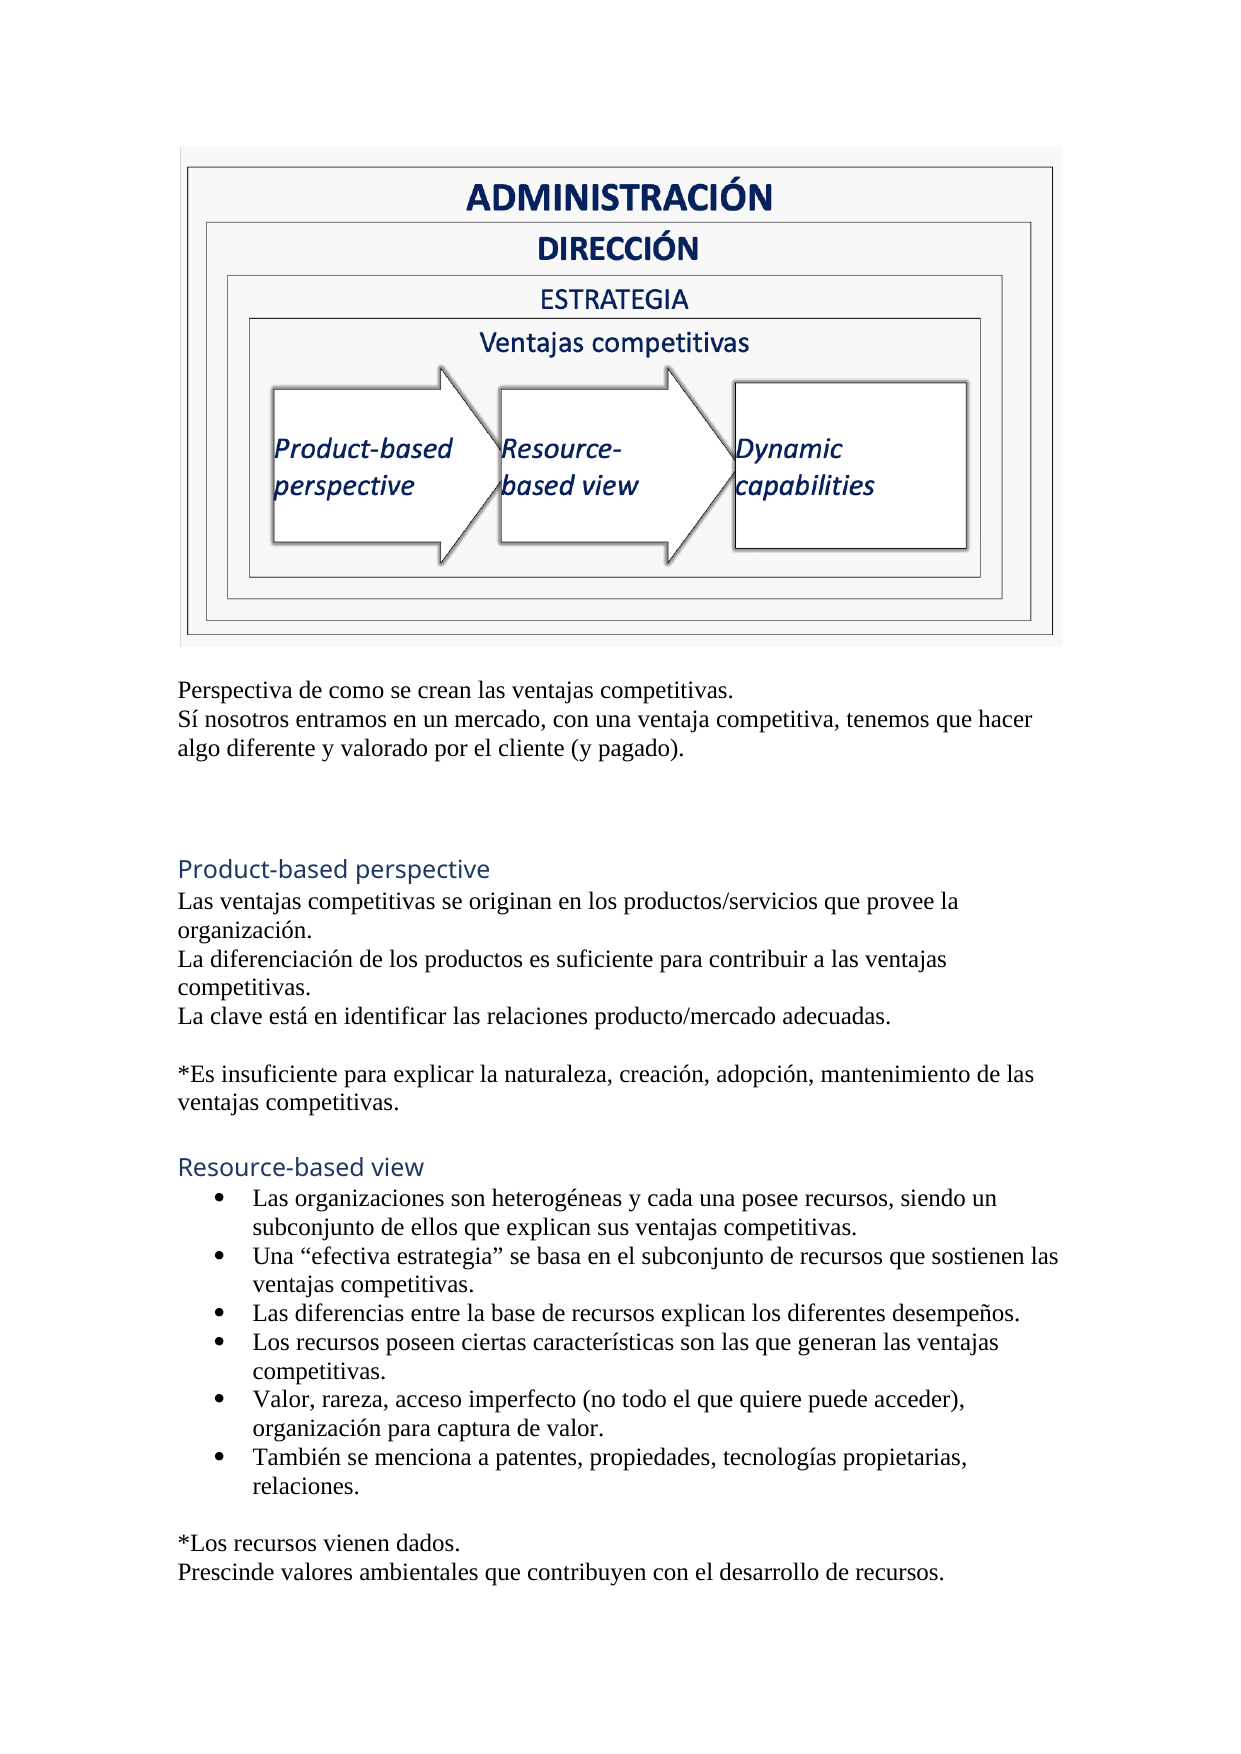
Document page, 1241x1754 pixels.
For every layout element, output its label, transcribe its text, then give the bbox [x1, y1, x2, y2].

text Las ventajas competitivas se originan en los productos/servicios que provee la organización. [177, 886, 1063, 944]
subtitle Resource-based view [177, 1149, 1063, 1183]
text La clave está en identificar las relaciones producto/mercado adecuadas. [177, 1001, 1063, 1030]
list Los recursos poseen ciertas características son las que generan las ventajas competitivas. [215, 1327, 1063, 1384]
text La diferenciación de los productos es suficiente para contribuir a las ventajas competitivas. [177, 944, 1063, 1001]
text *Es insuficiente para explicar la naturaleza, creación, adopción, mantenimiento de las ventajas competitivas. [177, 1059, 1063, 1116]
list Las diferencias entre la base de recursos explican los diferentes desempeños. [215, 1298, 1063, 1327]
text Sí nosotros entramos en un mercado, con una ventaja competitiva, tenemos que hacer algo diferente y valorado por el cliente (y pagado). [177, 704, 1063, 762]
subtitle Product-based perspective [177, 852, 1063, 886]
list Valor, rareza, acceso imperfecto (no todo el que quiere puede acceder), organización para captura de valor. [215, 1384, 1063, 1442]
list Una “efectiva estrategia” se basa en el subconjunto de recursos que sostienen las ventajas competitivas. [215, 1241, 1063, 1298]
picture [177, 147, 1063, 647]
list Las organizaciones son heterogéneas y cada una posee recursos, siendo un subconjunto de ellos que explican sus ventajas competitivas. [215, 1183, 1063, 1241]
text *Los recursos vienen dados. [177, 1528, 1063, 1557]
list También se menciona a patentes, propiedades, tecnologías propietarias, relaciones. [215, 1442, 1063, 1499]
text Prescinde valores ambientales que contribuyen con el desarrollo de recursos. [177, 1557, 1063, 1586]
text Perspectiva de como se crean las ventajas competitivas. [177, 676, 1063, 704]
